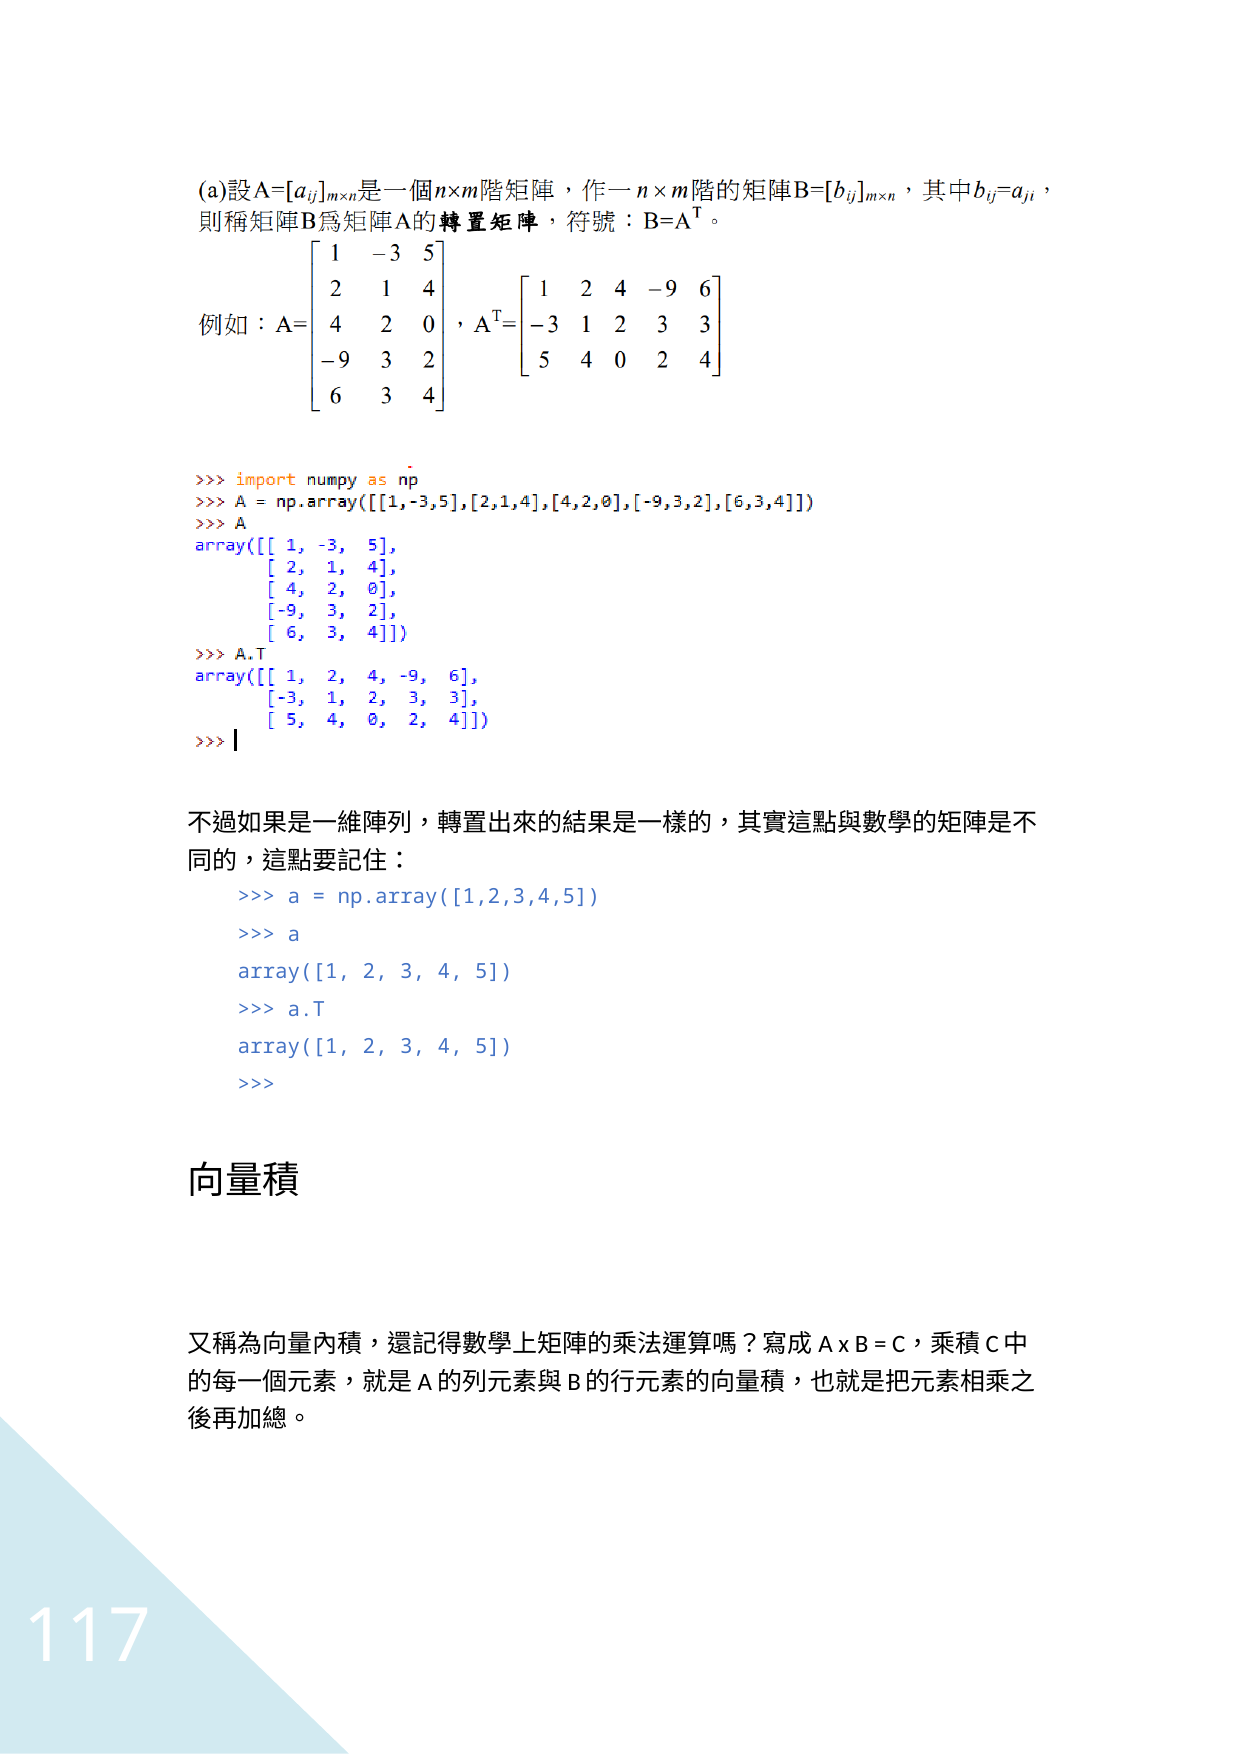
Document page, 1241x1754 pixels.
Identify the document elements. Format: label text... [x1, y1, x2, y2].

list >>> a [237, 914, 1053, 952]
list array([1, 2, 3, 4, 5]) [237, 952, 1053, 989]
list >>> a = np.array([1,2,3,4,5]) [237, 877, 1053, 914]
subtitle 向量積 [187, 1139, 1053, 1214]
list >>> a.T [237, 989, 1053, 1027]
list array([1, 2, 3, 4, 5]) [237, 1027, 1053, 1064]
text 不過如果是一維陣列，轉置出來的結果是一樣的，其實這點與數學的矩陣是不同的，這點要記住： [187, 802, 1053, 877]
list >>> [237, 1064, 1053, 1102]
text 又稱為向量內積，還記得數學上矩陣的乘法運算嗎？寫成 A x B = C，乘積C中的每一個元素，就是A的列元素與B的行元素的向量積，也就是把元素相乘之後再加總。 [187, 1323, 1053, 1436]
picture [187, 175, 1053, 417]
picture [187, 466, 826, 763]
